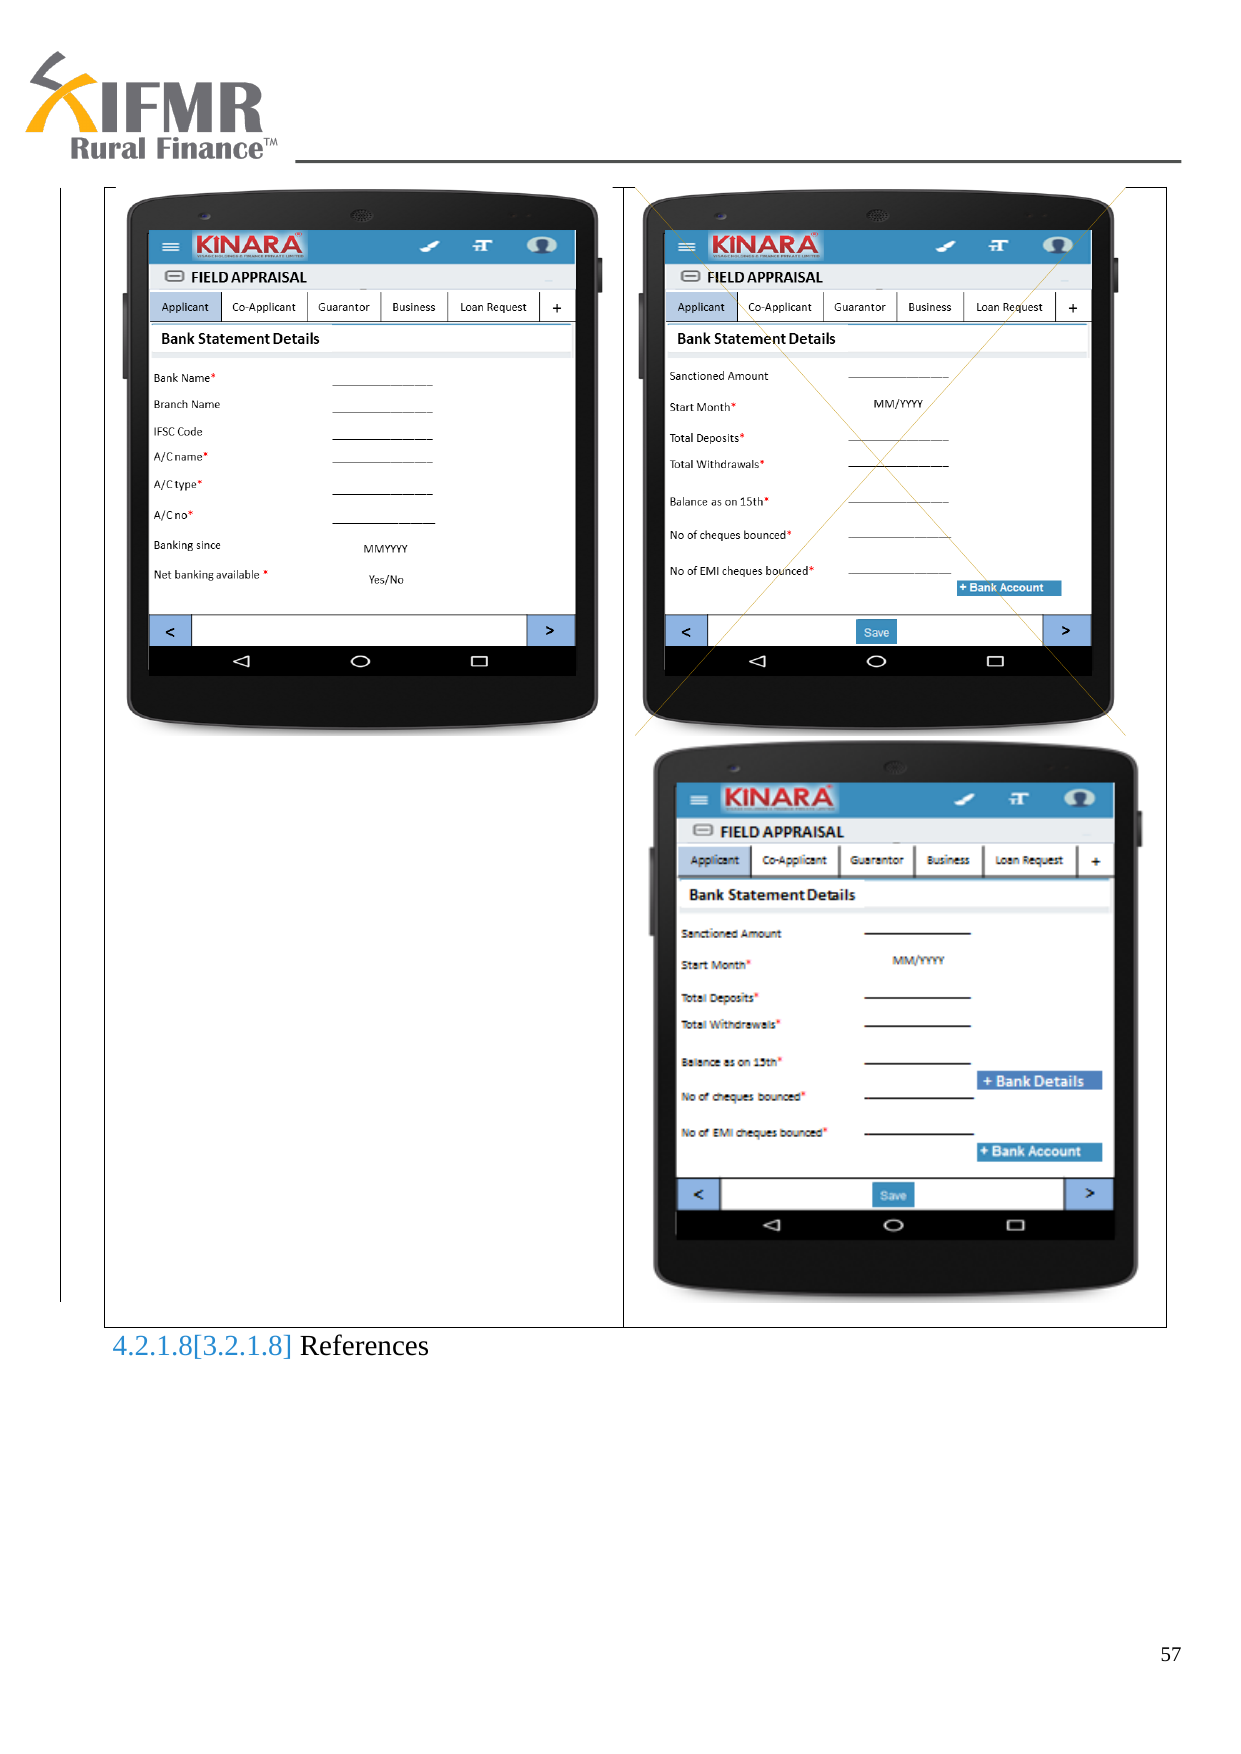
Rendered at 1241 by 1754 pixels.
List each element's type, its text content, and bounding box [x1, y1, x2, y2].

list References [112, 1328, 1181, 1362]
picture [18, 45, 284, 166]
picture [636, 187, 1125, 460]
picture [882, 189, 1126, 734]
picture [636, 463, 1124, 736]
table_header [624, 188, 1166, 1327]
picture [635, 189, 879, 734]
picture [115, 187, 613, 736]
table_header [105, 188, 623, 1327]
picture [635, 740, 1156, 1303]
